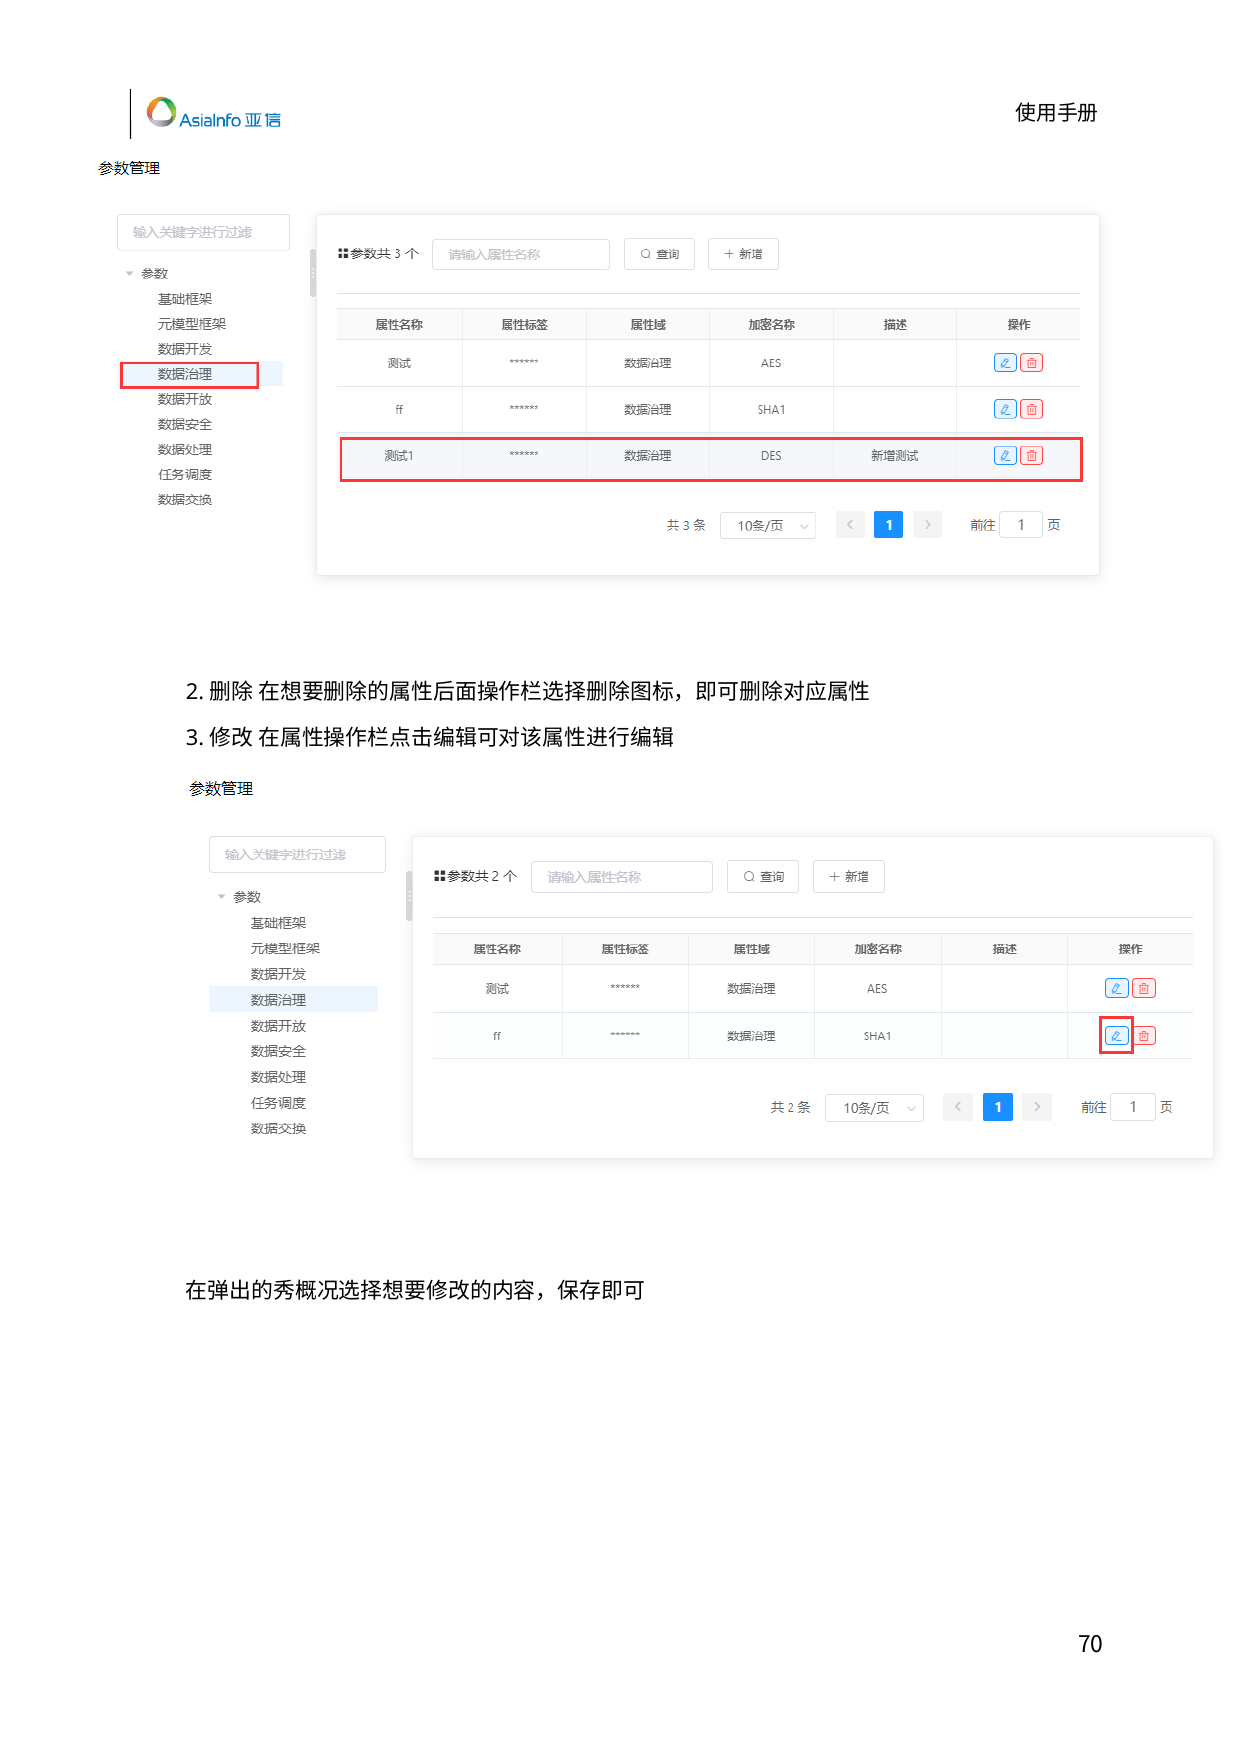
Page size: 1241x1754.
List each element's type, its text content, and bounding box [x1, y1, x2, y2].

list 修改 在属性操作栏点击编辑可对该属性进行编辑 [186, 720, 1151, 752]
picture [185, 765, 1241, 1214]
picture [146, 96, 281, 127]
picture [89, 139, 1150, 614]
list 删除 在想要删除的属性后面操作栏选择删除图标，即可删除对应属性 [186, 674, 1151, 706]
list 在弹出的秀概况选择想要修改的内容，保存即可 [186, 1273, 1151, 1305]
